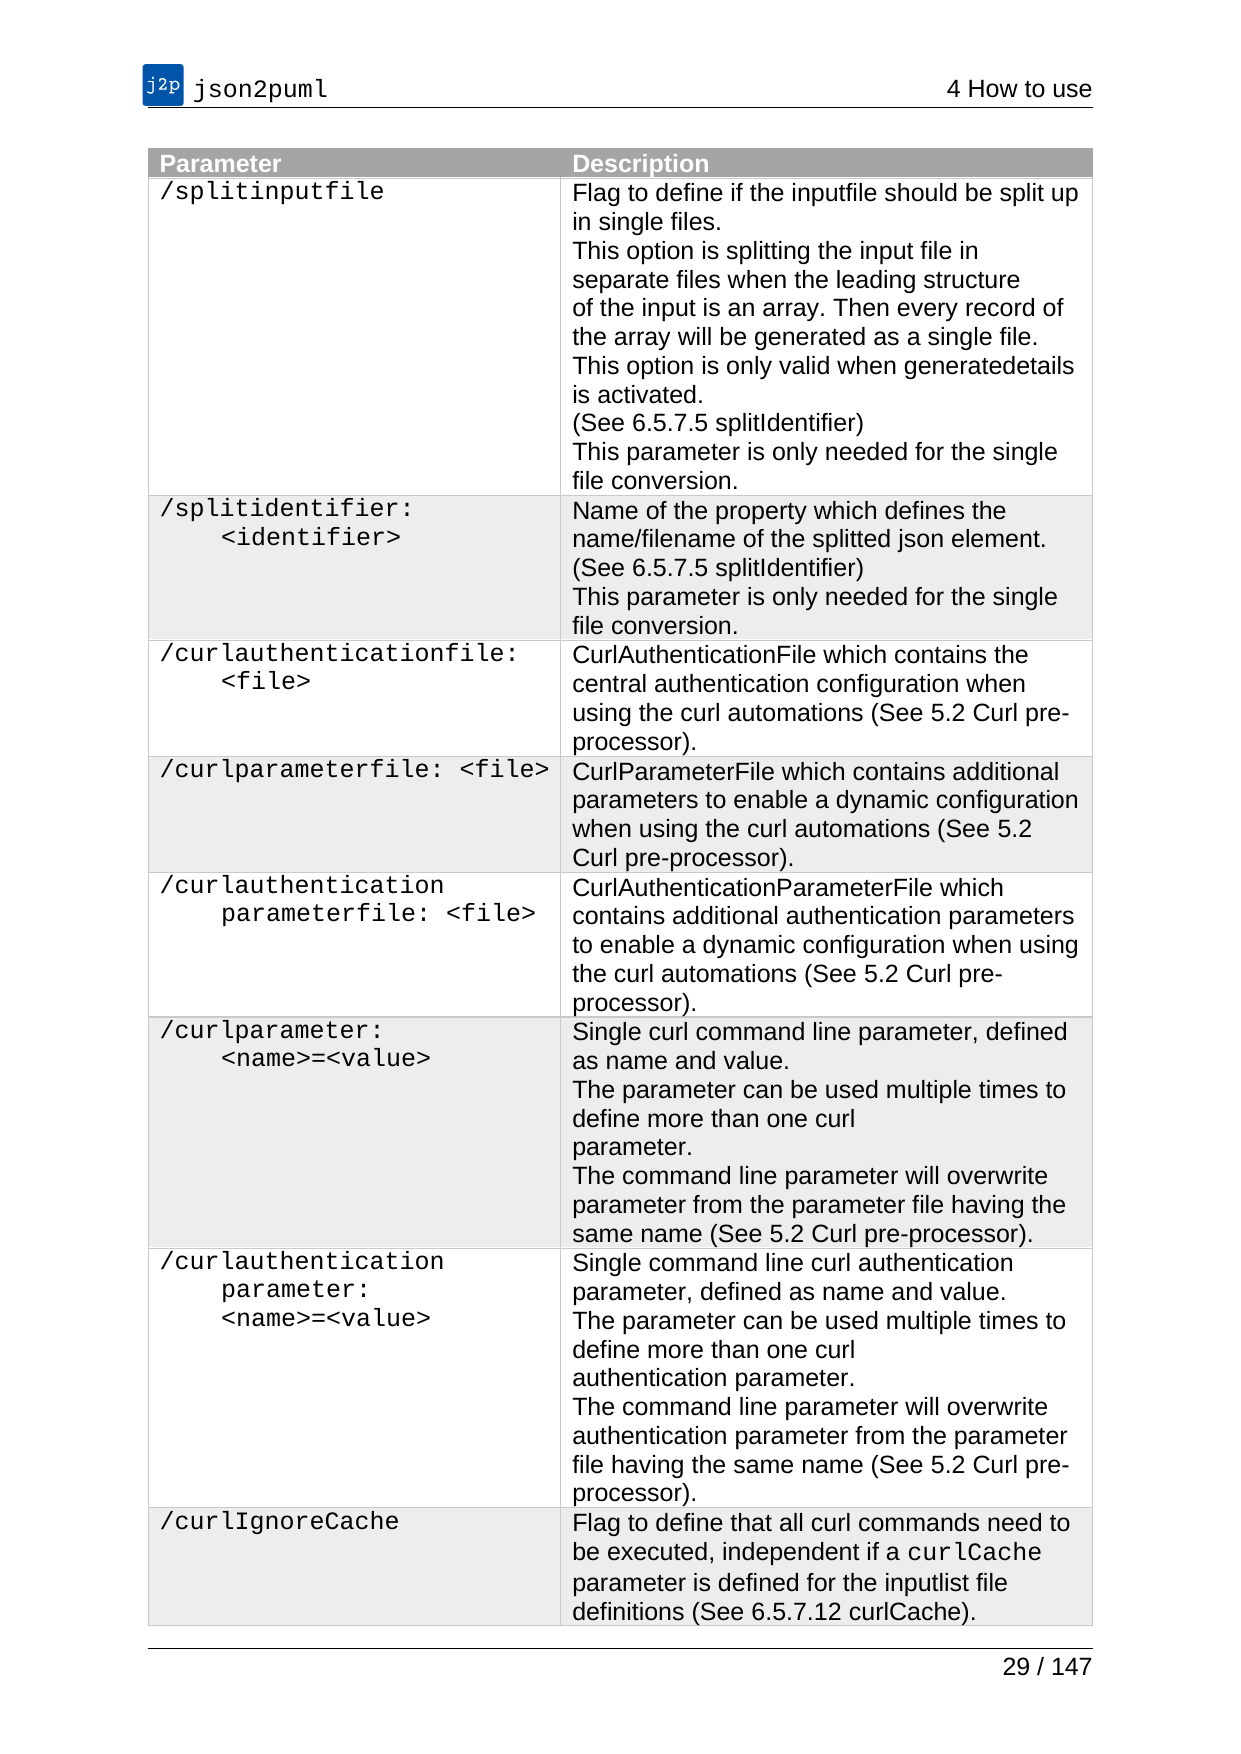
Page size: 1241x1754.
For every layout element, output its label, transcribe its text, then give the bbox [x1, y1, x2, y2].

table_cell /curlparameterfile: <file> [149, 757, 560, 872]
table_cell Single curl command line parameter, defined as name and value. The parameter can be used multiple times to define more than one curl parameter. The command line parameter will overwrite parameter from the parameter file having the same name (See 5.2 Curl pre-processor). [561, 1018, 1092, 1247]
table_cell Single command line curl authentication parameter, defined as name and value. The parameter can be used multiple times to define more than one curl authentication parameter. The command line parameter will overwrite authentication parameter from the parameter file having the same name (See 5.2 Curl pre-processor). [561, 1249, 1092, 1507]
table_cell CurlParameterFile which contains additional parameters to enable a dynamic configuration when using the curl automations (See 5.2 Curl pre-processor). [561, 757, 1092, 872]
table_cell /curlauthentication parameterfile: <file> [149, 873, 560, 1016]
table_header Parameter [149, 149, 560, 177]
table_header Description [561, 149, 1092, 177]
table_cell /splitidentifier: <identifier> [149, 496, 560, 639]
table_cell /curlauthentication parameter: <name>=<value> [149, 1249, 560, 1507]
table_cell Name of the property which defines the name/filename of the splitted json element. (See 6.5.7.5 splitIdentifier) This parameter is only needed for the single file conversion. [561, 496, 1092, 639]
table_cell /curlIgnoreCache [149, 1508, 560, 1625]
table_cell /curlparameter: <name>=<value> [149, 1018, 560, 1247]
table_cell Flag to define that all curl commands need to be executed, independent if a curlCache parameter is defined for the inputlist file definitions (See 6.5.7.12 curlCache). [561, 1508, 1092, 1625]
table_cell CurlAuthenticationFile which contains the central authentication configuration when using the curl automations (See 5.2 Curl pre-processor). [561, 641, 1092, 756]
table_cell CurlAuthenticationParameterFile which contains additional authentication parameters to enable a dynamic configuration when using the curl automations (See 5.2 Curl pre-processor). [561, 873, 1092, 1016]
table_cell /curlauthenticationfile: <file> [149, 641, 560, 756]
table_cell Flag to define if the inputfile should be split up in single files. This option is splitting the input file in separate files when the leading structure of the input is an array. Then every record of the array will be generated as a single file. This option is only valid when generatedetails is activated. (See 6.5.7.5 splitIdentifier) This parameter is only needed for the single file conversion. [561, 179, 1092, 495]
table_cell /splitinputfile [149, 179, 560, 495]
picture [142, 64, 184, 106]
